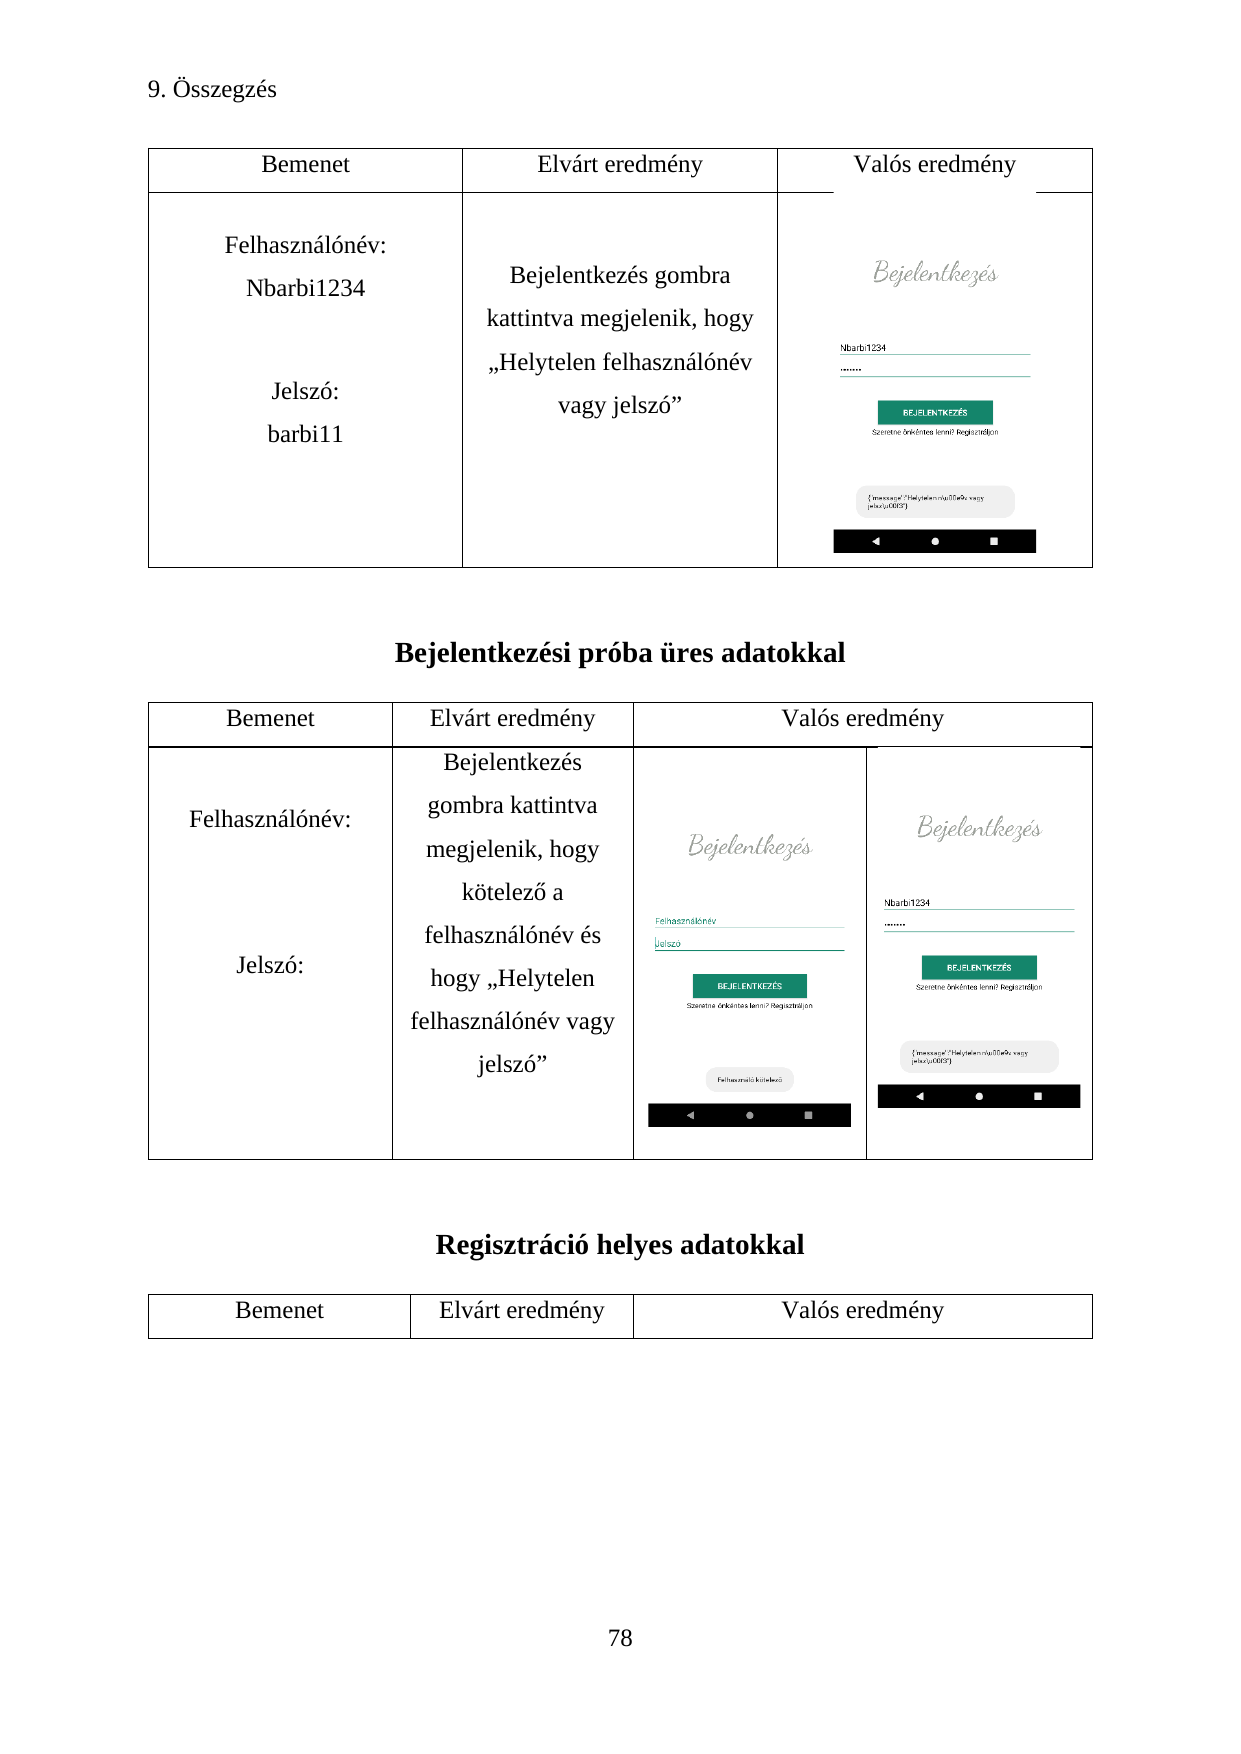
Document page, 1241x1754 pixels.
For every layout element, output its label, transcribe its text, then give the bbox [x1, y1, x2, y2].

table_cell Bejelentkezés gombra kattintva megjelenik, hogy „Helytelen felhasználónév vagy jelszó” [463, 193, 777, 567]
table_cell Bejelentkezés gombra kattintva megjelenik, hogy kötelező a felhasználónév és hogy „Helytelen felhasználónév vagy jelszó” [393, 748, 633, 1159]
table_header Valós eredmény [778, 149, 1092, 192]
picture [648, 766, 851, 1127]
table_cell [634, 748, 866, 1159]
table_header Elvárt eredmény [411, 1295, 633, 1338]
table_header Elvárt eredmény [463, 149, 777, 192]
table_header Elvárt eredmény [393, 703, 633, 746]
text Bejelentkezési próba üres adatokkal [148, 635, 1092, 669]
table_header Bemenet [149, 703, 392, 746]
table_header Valós eredmény [634, 1295, 1092, 1338]
table_header Valós eredmény [634, 703, 1092, 746]
table_cell Felhasználónév: Nbarbi1234 Jelszó: barbi11 [149, 193, 462, 567]
picture [833, 192, 1037, 553]
table_header Bemenet [149, 1295, 410, 1338]
table_cell Felhasználónév: Jelszó: [149, 748, 392, 1159]
table_cell [867, 748, 1092, 1159]
text Regisztráció helyes adatokkal [148, 1227, 1092, 1261]
picture [877, 747, 1081, 1108]
table_cell [778, 193, 1092, 567]
table_header Bemenet [149, 149, 462, 192]
